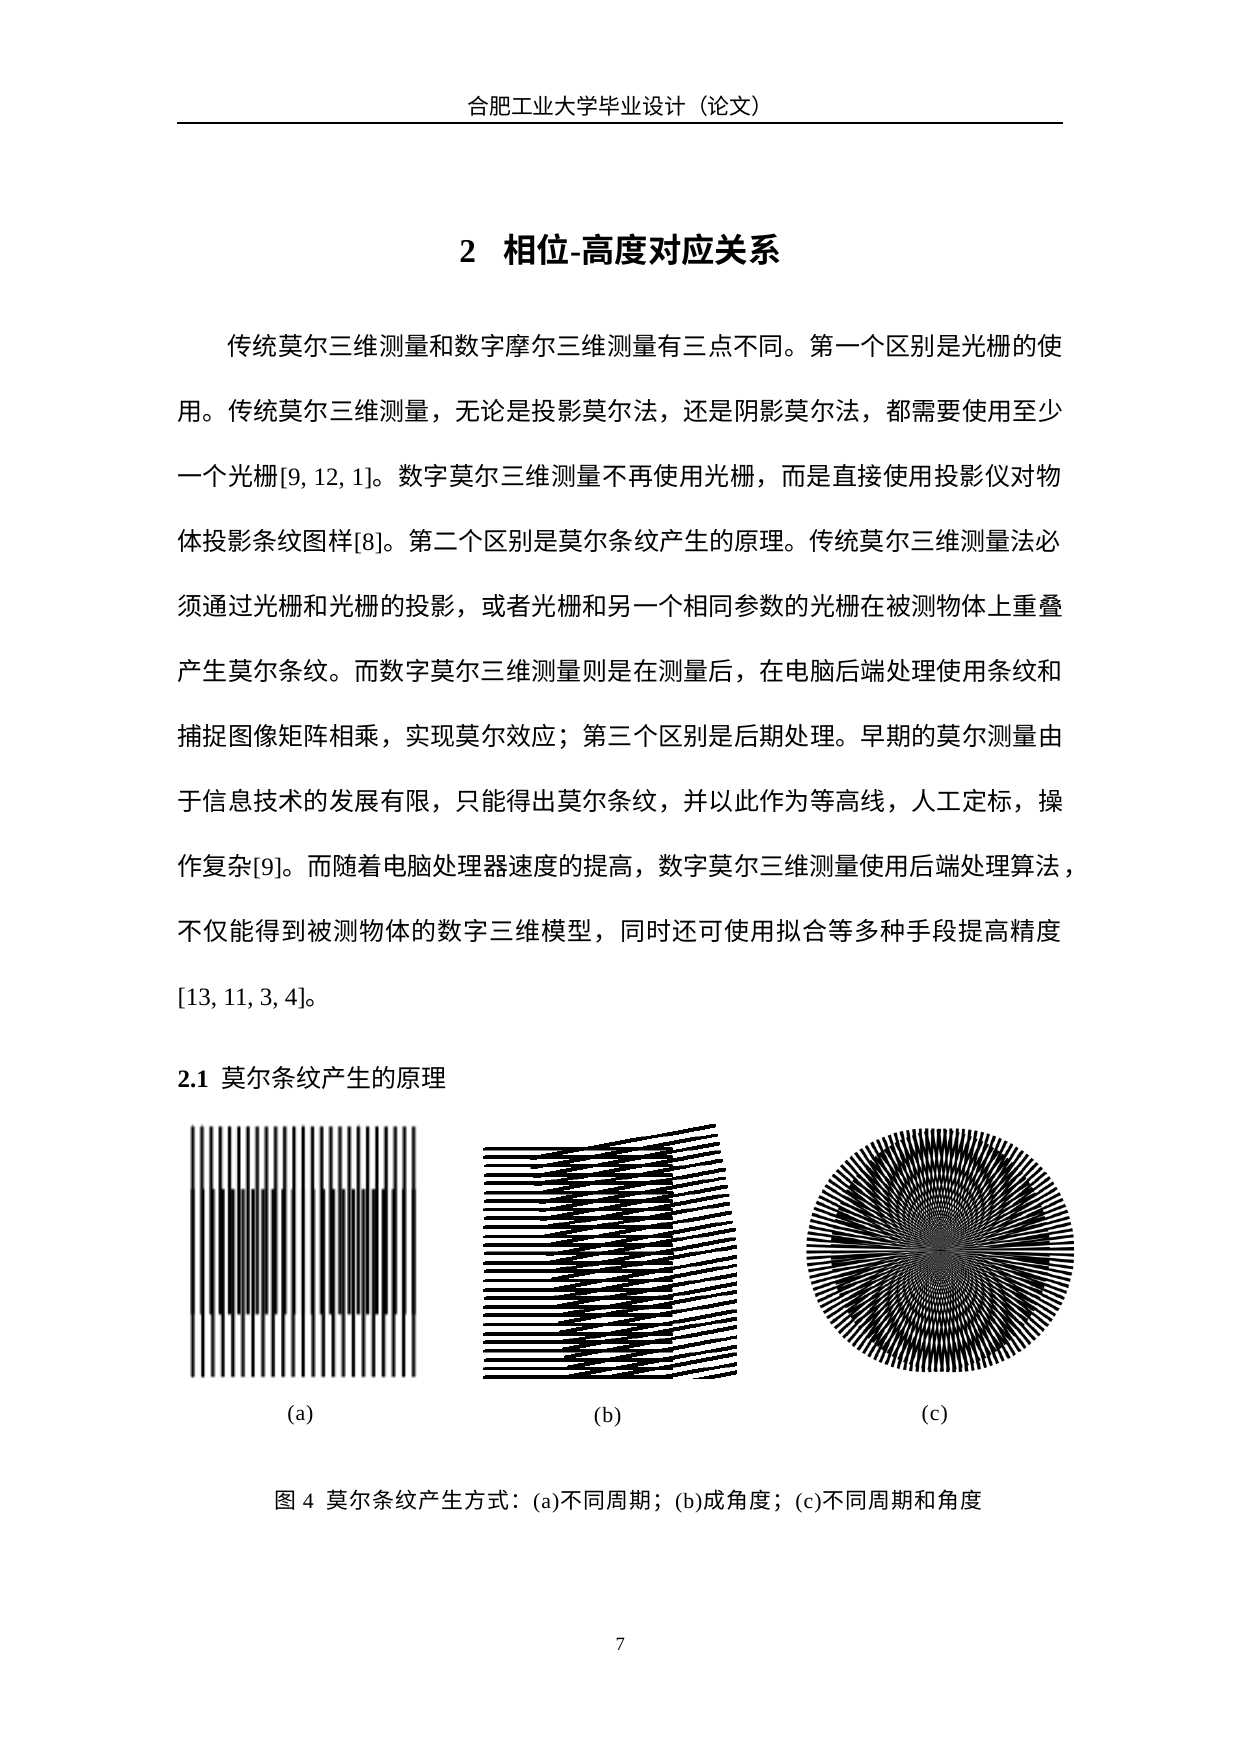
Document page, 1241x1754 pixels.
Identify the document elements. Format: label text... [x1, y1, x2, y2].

picture [794, 1123, 1075, 1378]
picture [477, 1123, 737, 1379]
text 莫尔条纹产生的原理 [177, 1044, 1063, 1109]
picture [178, 1123, 422, 1378]
text 相位-高度对应关系 [177, 215, 1063, 280]
text 传统莫尔三维测量和数字摩尔三维测量有三点不同。第一个区别是光栅的使用。传统莫尔三维测量，无论是投影莫尔法，还是阴影莫尔法，都需要使用至少一个光栅[9, 12, 1]。数字莫尔三维测量不再使用光栅，而是直接使用投影仪对物体投影条纹图样[8]。第二个区别是莫尔条纹产生的原理。传统莫尔三维测量法必须通过光栅和光栅的投影，或者光栅和另一个相同参数的光栅在被测物体上重叠，产生莫尔条纹。而数字莫尔三维测量则是在测量后，在电脑后端处理使用条纹和捕捉图像矩阵相乘，实现莫尔效应；第三个区别是后期处理。早期的莫尔测量由于信息技术的发展有限，只能得出莫尔条纹，并以此作为等高线，人工定标，操作复杂[9]。而随着电脑处理器速度的提高，数字莫尔三维测量使用后端处理算法，不仅能得到被测物体的数字三维模型，同时还可使用拟合等多种手段提高精度[13, 11, 3, 4]。 [177, 312, 1063, 1027]
